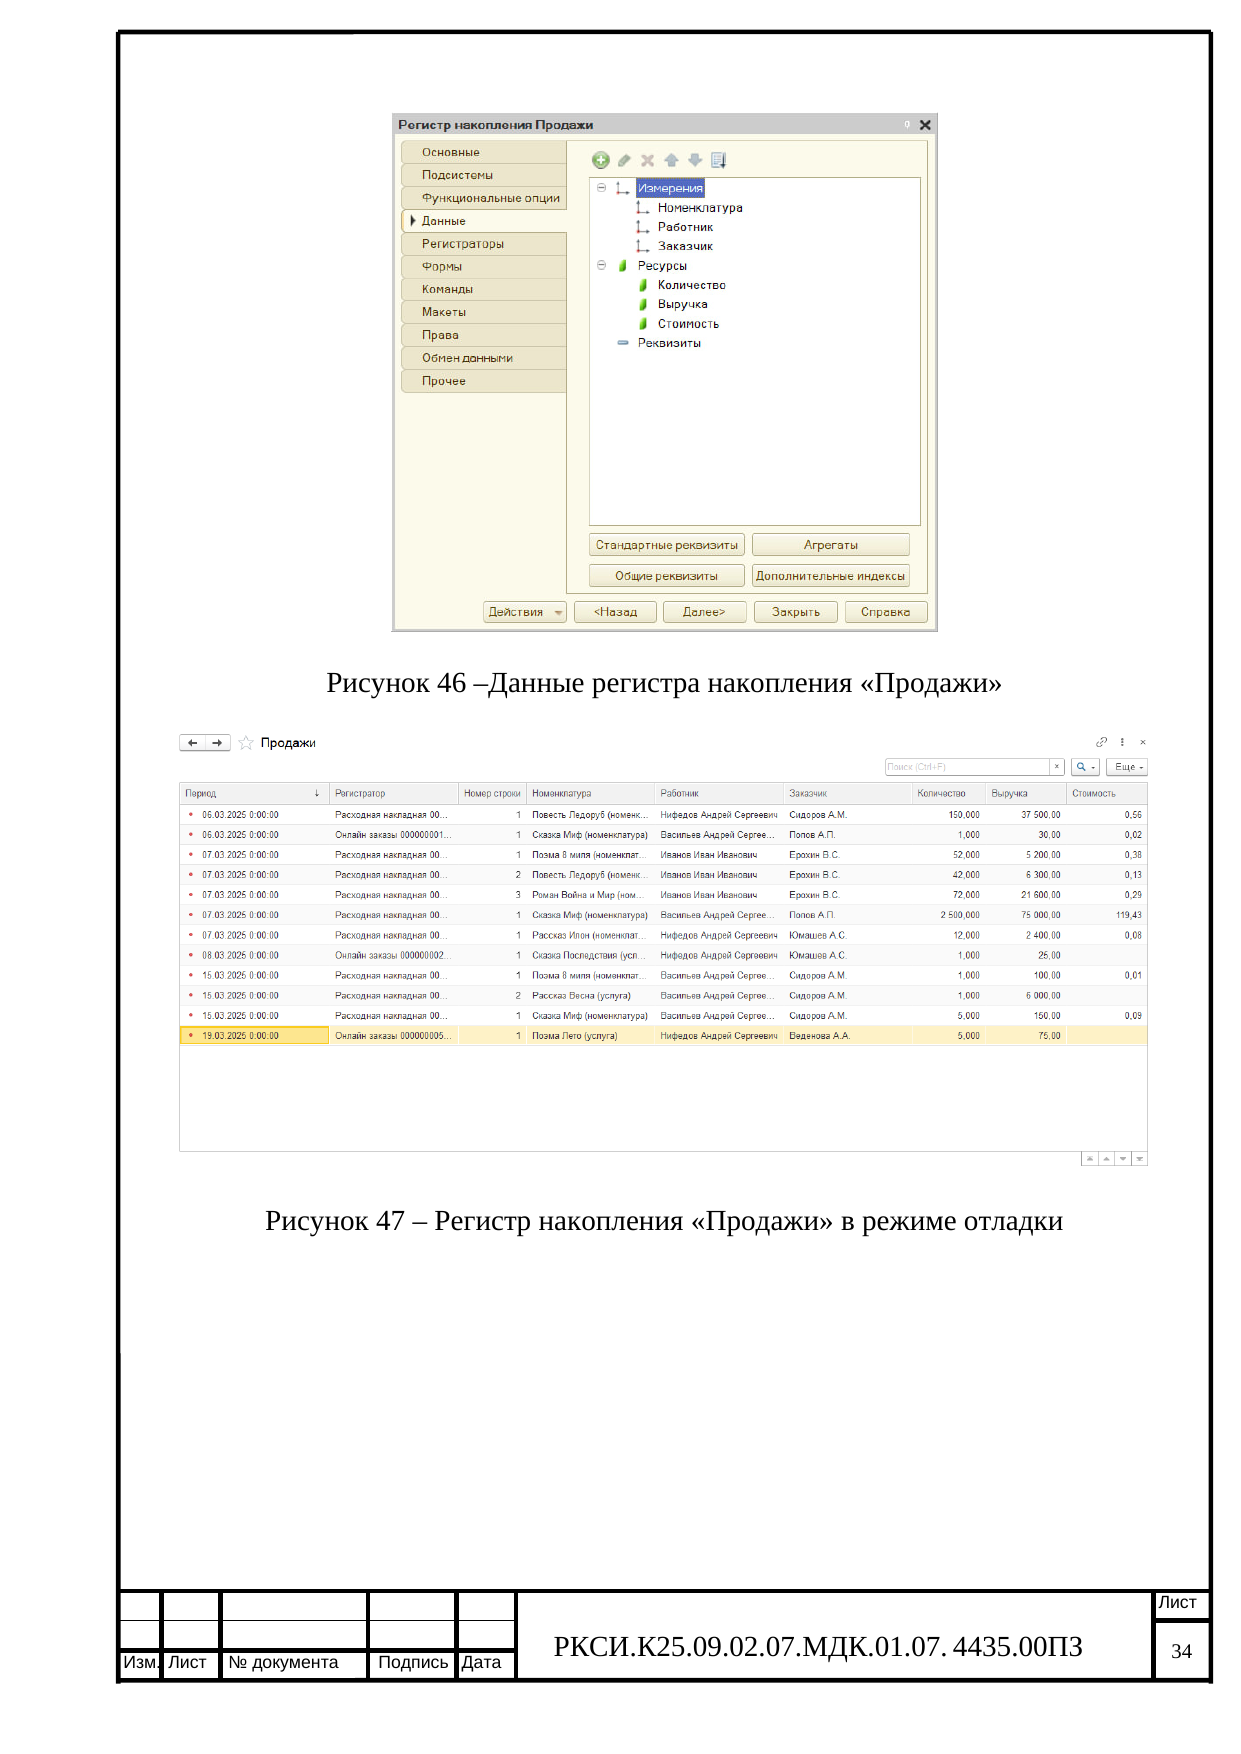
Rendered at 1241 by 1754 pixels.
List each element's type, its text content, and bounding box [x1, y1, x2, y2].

text Рисунок 47 – Регистр накопления «Продажи» в режиме отладки [177, 1203, 1152, 1237]
picture [177, 731, 1152, 1170]
picture [391, 112, 938, 632]
text Рисунок 46 –Данные регистра накопления «Продажи» [177, 665, 1152, 698]
